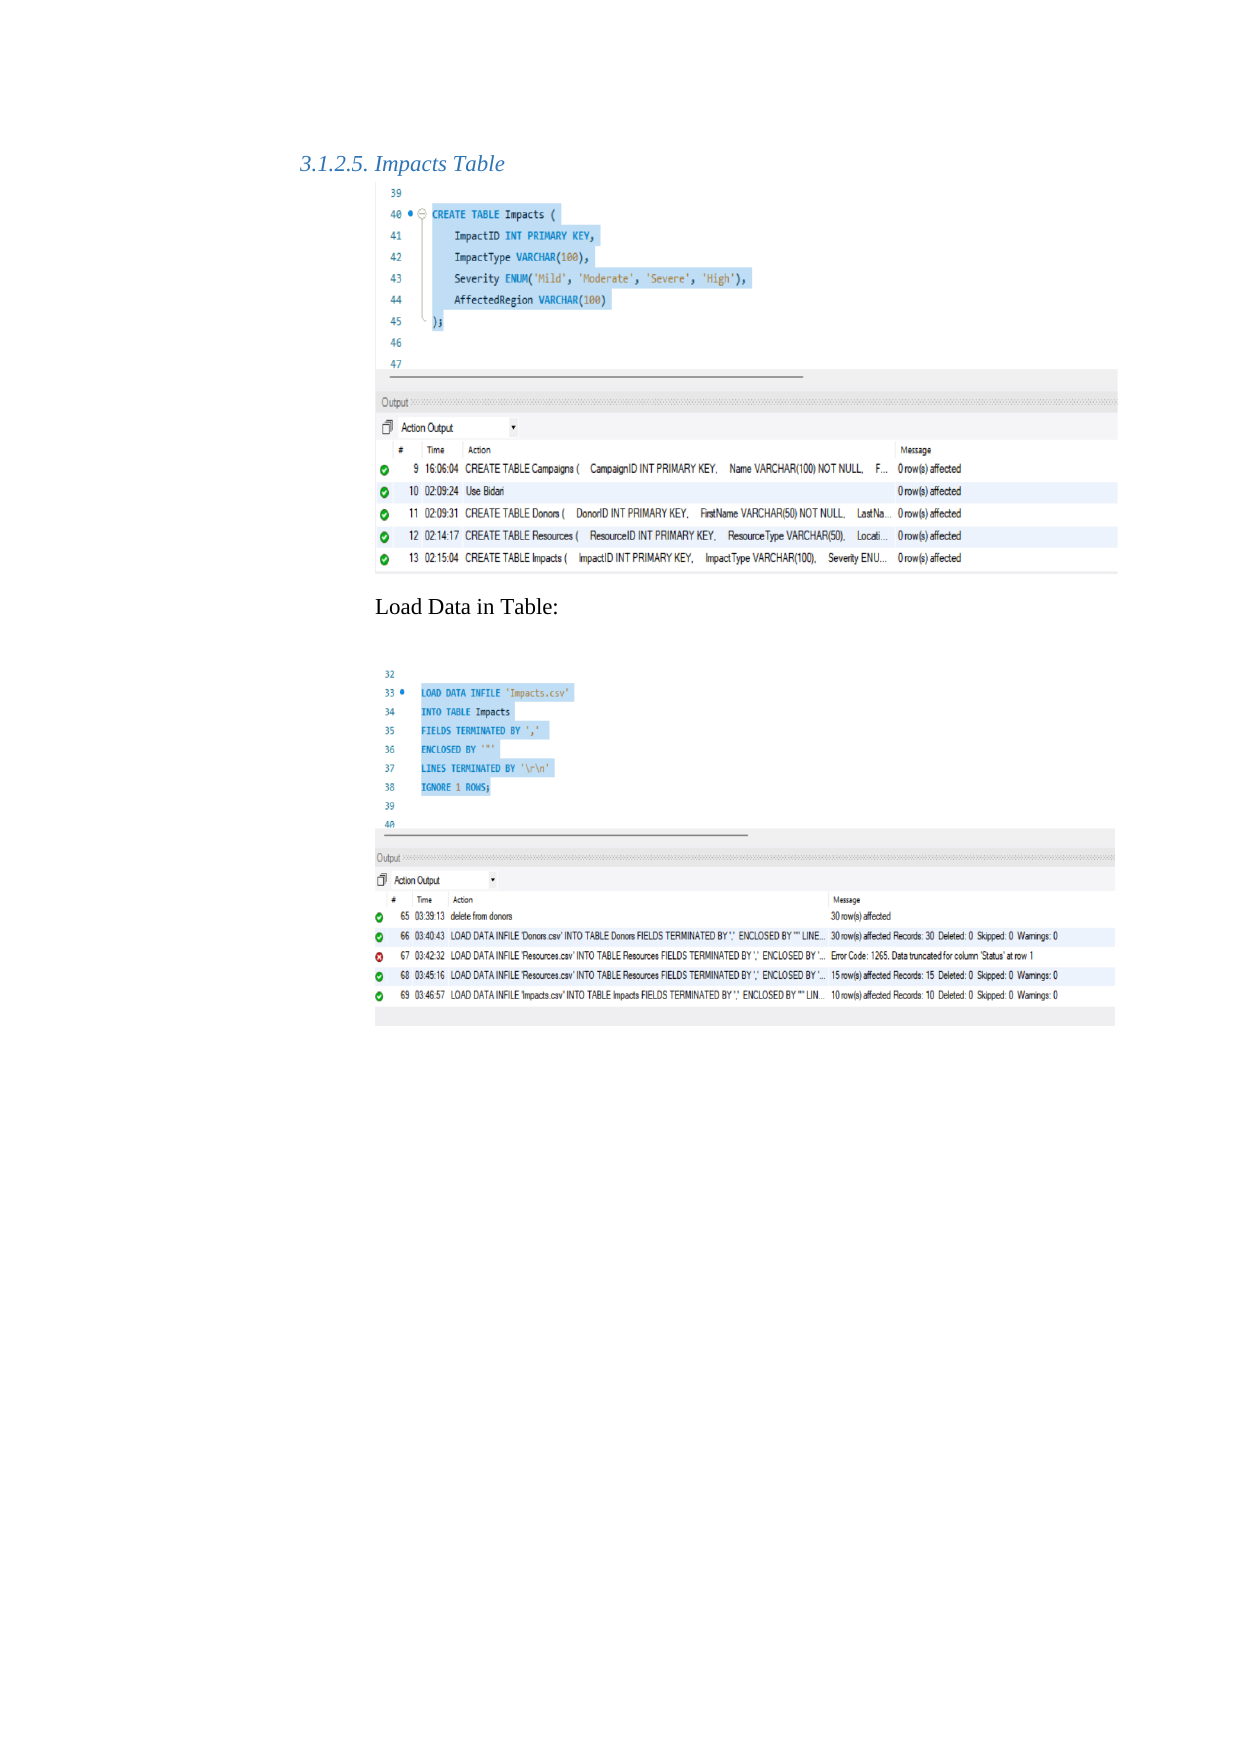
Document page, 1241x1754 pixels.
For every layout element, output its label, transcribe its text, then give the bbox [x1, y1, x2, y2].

picture [375, 666, 1115, 1026]
subtitle 3.1.2.5. Impacts Table [300, 150, 1090, 176]
picture [375, 182, 1118, 574]
list Load Data in Table: [375, 593, 1090, 619]
